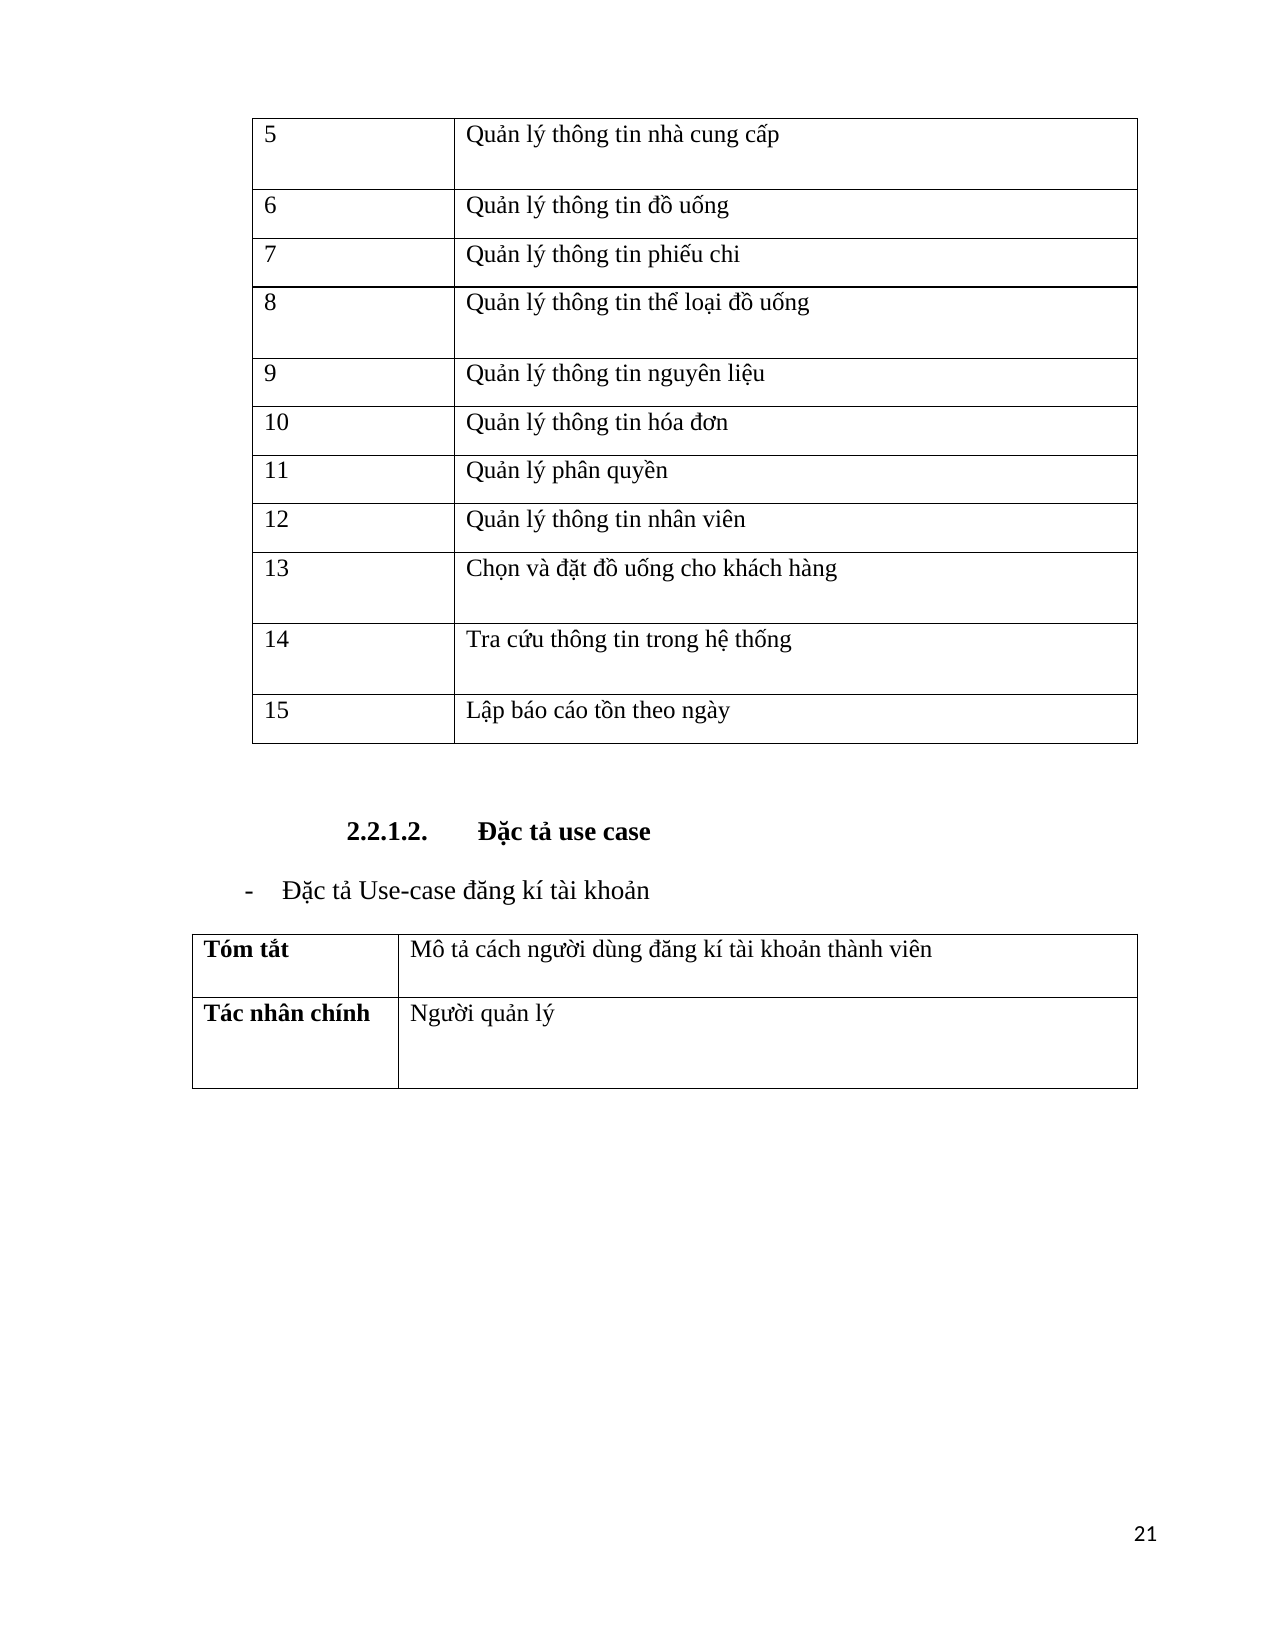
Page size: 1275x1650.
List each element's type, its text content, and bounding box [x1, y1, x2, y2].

table_cell Quản lý thông tin phiếu chi [455, 239, 1137, 286]
table_cell 12 [253, 504, 454, 552]
table_cell 9 [253, 359, 454, 406]
table_cell Quản lý thông tin đồ uống [455, 190, 1137, 238]
table_cell Tác nhân chính [193, 998, 398, 1088]
table_cell 7 [253, 239, 454, 286]
table_cell Lập báo cáo tồn theo ngày [455, 695, 1137, 742]
table_cell Quản lý thông tin thể loại đồ uống [455, 288, 1137, 357]
table_cell Quản lý phân quyền [455, 456, 1137, 503]
table_cell 11 [253, 456, 454, 503]
table_cell Quản lý thông tin nhân viên [455, 504, 1137, 552]
table_cell Quản lý thông tin hóa đơn [455, 407, 1137, 454]
table_cell Quản lý thông tin nguyên liệu [455, 359, 1137, 406]
table_cell Quản lý thông tin nhà cung cấp [455, 119, 1137, 189]
text Đặc tả Use-case đăng kí tài khoản [244, 874, 1157, 906]
table_header Mô tả cách người dùng đăng kí tài khoản thành viên [399, 935, 1137, 997]
table_cell Chọn và đặt đồ uống cho khách hàng [455, 553, 1137, 623]
list Đặc tả use case [346, 815, 1157, 846]
table_cell Người quản lý [399, 998, 1137, 1088]
table_cell 5 [253, 119, 454, 189]
table_cell 10 [253, 407, 454, 454]
table_header Tóm tắt [193, 935, 398, 997]
table_cell 13 [253, 553, 454, 623]
table_cell 8 [253, 288, 454, 357]
table_cell 15 [253, 695, 454, 742]
table_cell Tra cứu thông tin trong hệ thống [455, 624, 1137, 694]
table_cell 6 [253, 190, 454, 238]
table_cell 14 [253, 624, 454, 694]
